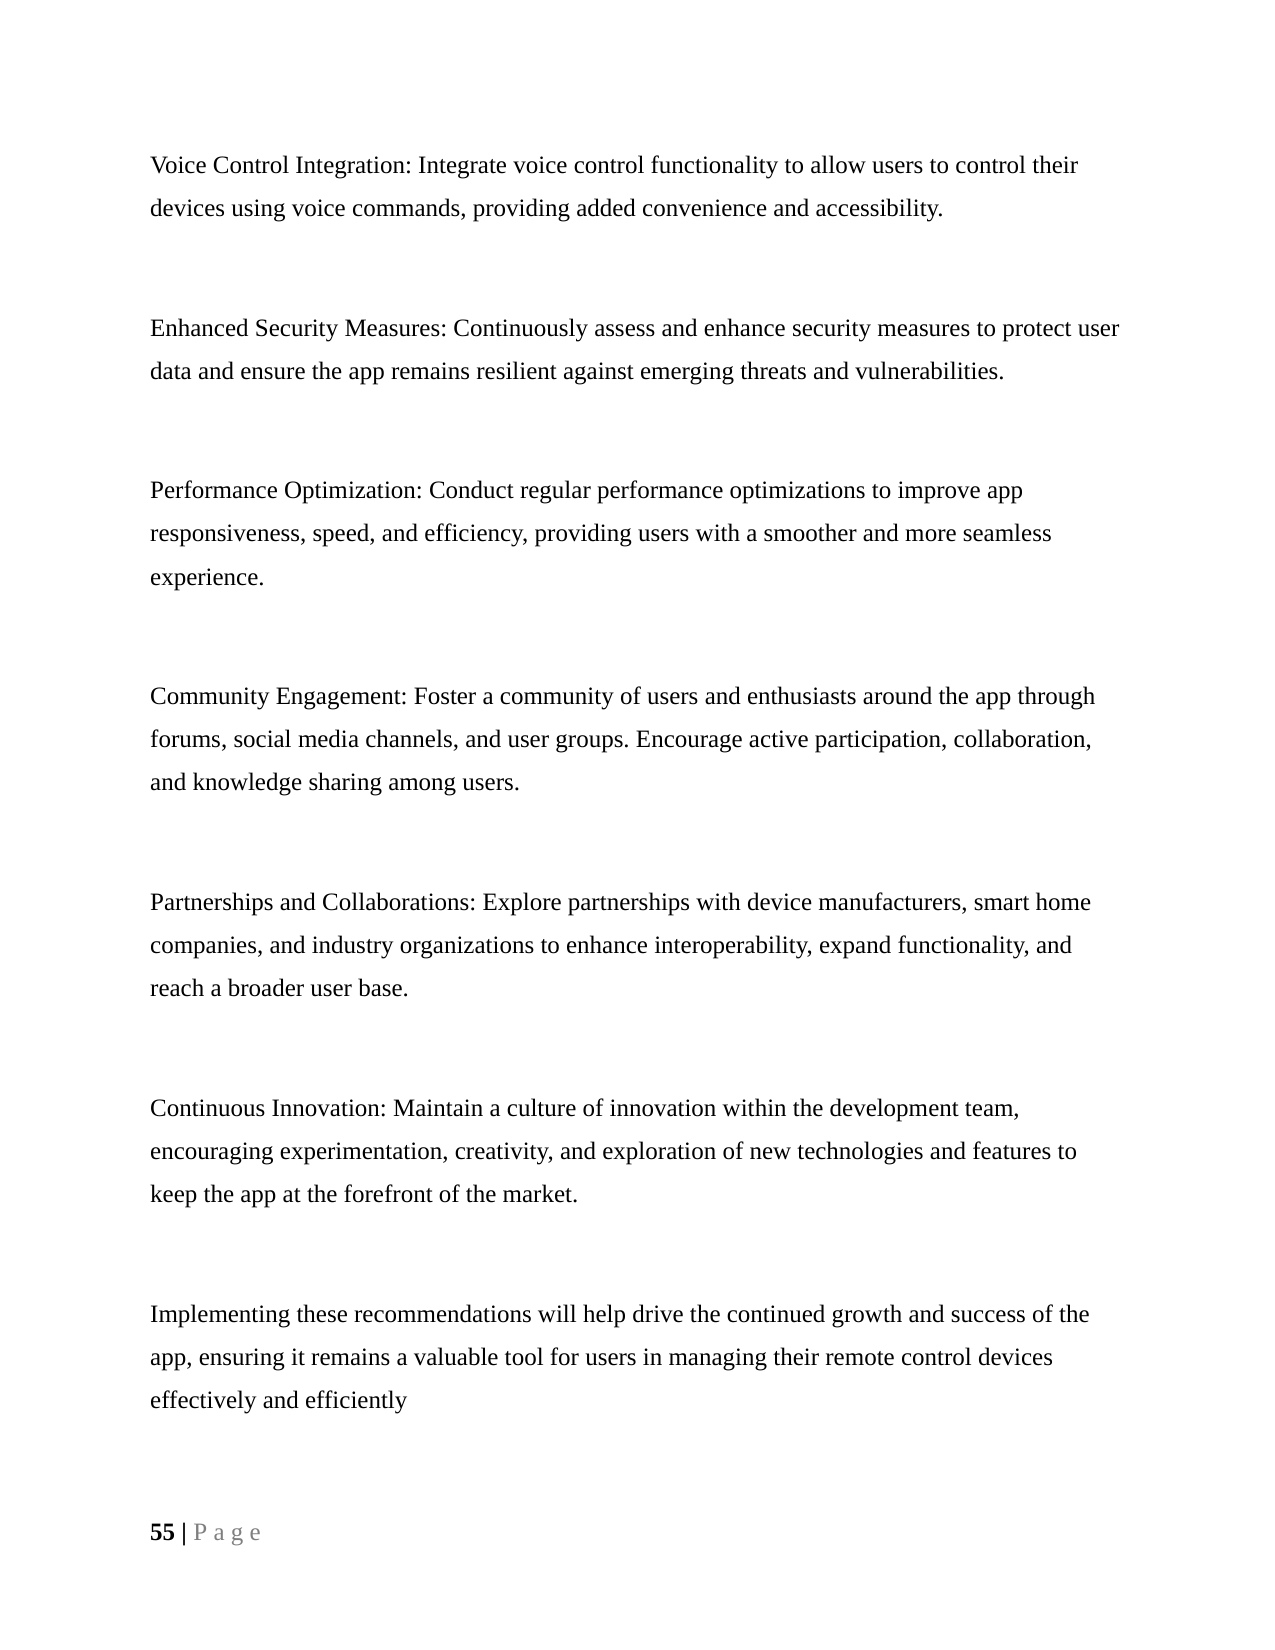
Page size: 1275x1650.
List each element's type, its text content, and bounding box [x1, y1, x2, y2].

text Implementing these recommendations will help drive the continued growth and success of the app, ensuring it remains a valuable tool for users in managing their remote control devices effectively and efficiently [150, 1299, 1125, 1414]
text Community Engagement: Foster a community of users and enthusiasts around the app through forums, social media channels, and user groups. Encourage active participation, collaboration, and knowledge sharing among users. [150, 681, 1125, 796]
text Continuous Innovation: Maintain a culture of innovation within the development team, encouraging experimentation, creativity, and exploration of new technologies and features to keep the app at the forefront of the market. [150, 1093, 1125, 1208]
text Enhanced Security Measures: Continuously assess and enhance security measures to protect user data and ensure the app remains resilient against emerging threats and vulnerabilities. [150, 313, 1125, 384]
text Performance Optimization: Conduct regular performance optimizations to improve app responsiveness, speed, and efficiency, providing users with a smoother and more seamless experience. [150, 475, 1125, 590]
text Partnerships and Collaborations: Explore partnerships with device manufacturers, smart home companies, and industry organizations to enhance interoperability, expand functionality, and reach a broader user base. [150, 887, 1125, 1002]
text Voice Control Integration: Integrate voice control functionality to allow users to control their devices using voice commands, providing added convenience and accessibility. [150, 150, 1125, 222]
